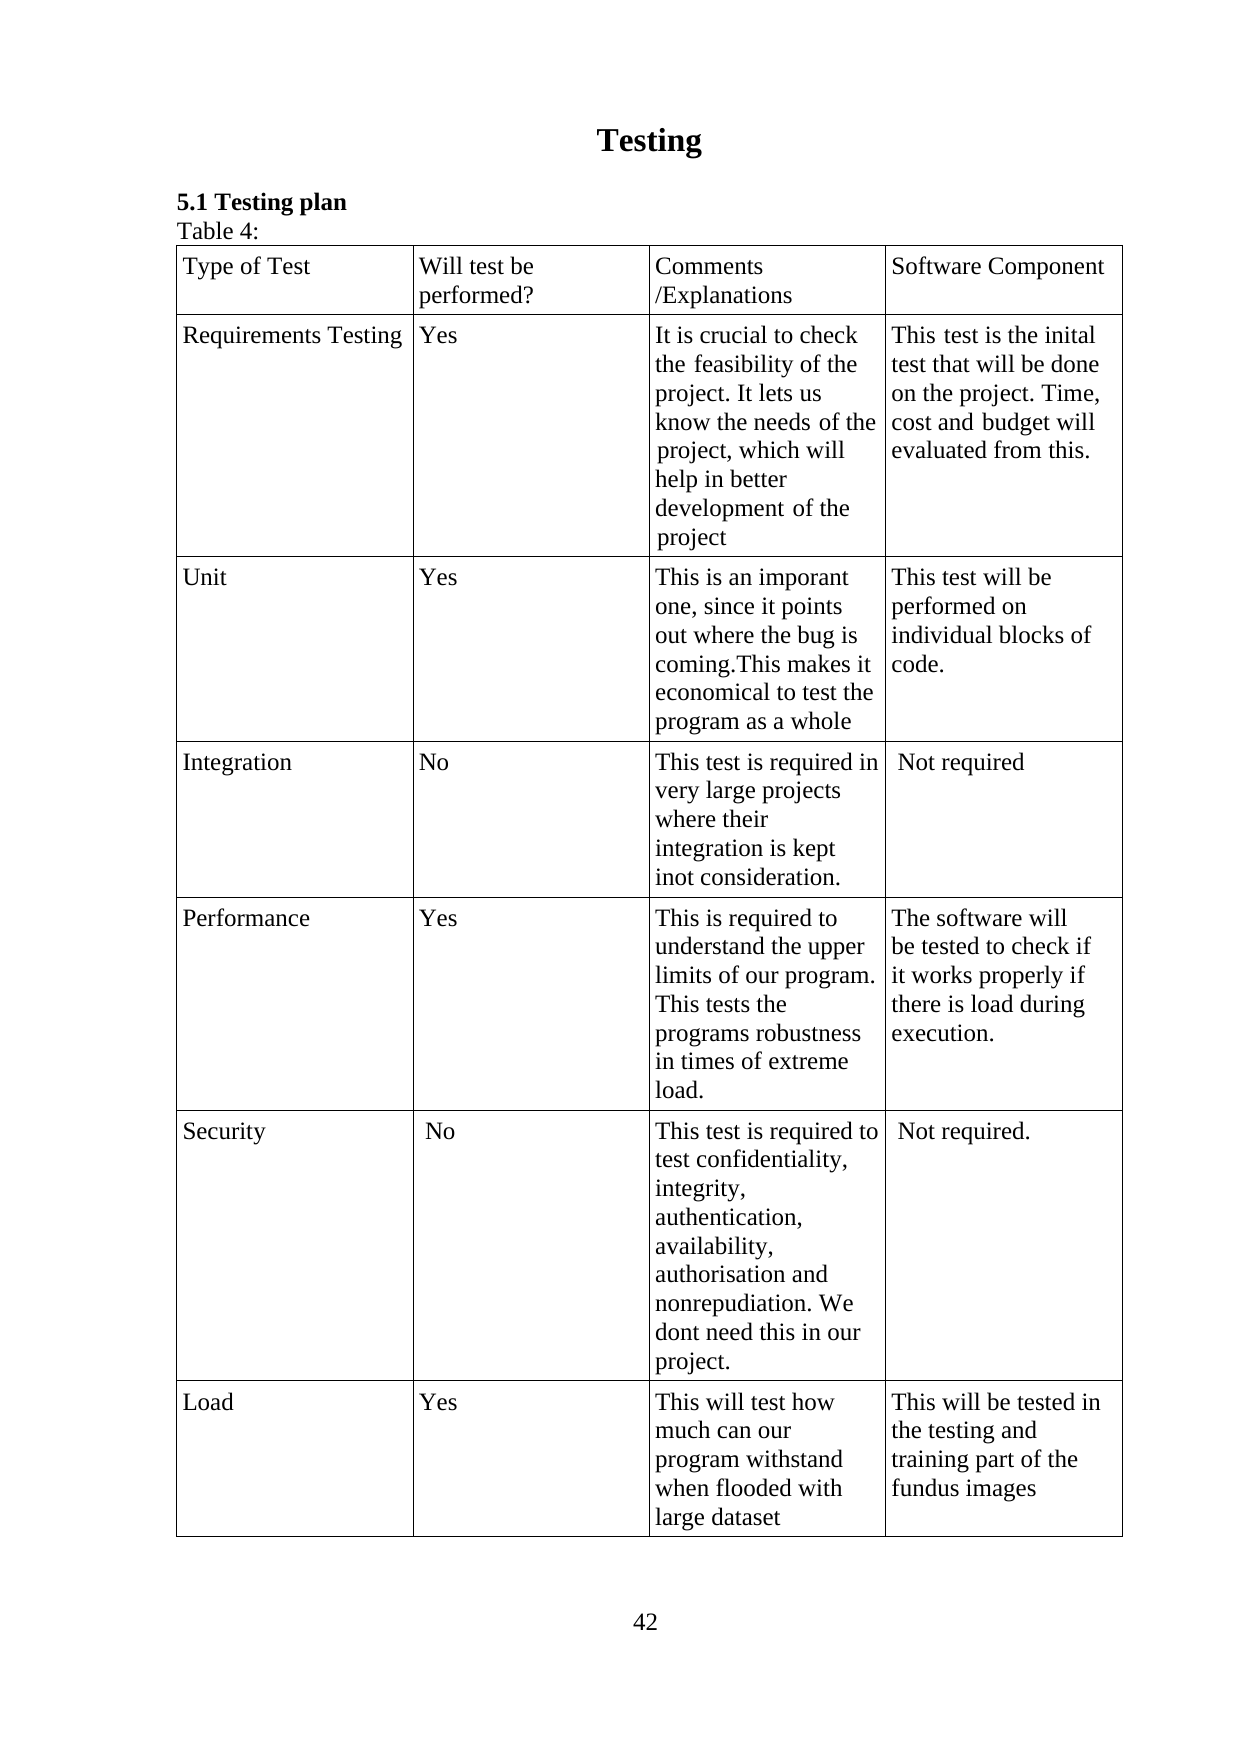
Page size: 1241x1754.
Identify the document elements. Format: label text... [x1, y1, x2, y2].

table_cell Load [177, 1381, 413, 1536]
table_header Software Component [886, 246, 1122, 314]
table_cell Requirements Testing [177, 315, 413, 556]
table_cell It is crucial to check the afeasibility of the project. It lets us know the needsa of the aproject, which will help in better developmenta of the aproject [650, 315, 885, 556]
table_cell No [414, 742, 649, 896]
table_cell Yes [414, 315, 649, 556]
table_cell The software will be tested to check if it works properly if there is load during execution. [886, 898, 1122, 1109]
table_cell Not required [886, 742, 1122, 896]
table_cell Performance [177, 898, 413, 1109]
table_cell This is an imporant one, since it points out where the bug is coming.This makes it economical to test the program as a whole [650, 557, 885, 741]
table_cell Unit [177, 557, 413, 741]
table_cell Integration [177, 742, 413, 896]
table_cell This test is required to test confidentiality, integrity, authentication, availability, authorisation and nonrepudiation. We dont need this in our project. [650, 1111, 885, 1380]
text Table 4: [177, 216, 1122, 245]
table_cell Yes [414, 557, 649, 741]
text 5.1 Testing plan [177, 187, 1122, 216]
table_cell Security [177, 1111, 413, 1380]
table_cell Yes [414, 898, 649, 1109]
table_cell This is required to understand the upper limits of our program. This tests the programs robustness in times of extreme load. [650, 898, 885, 1109]
table_cell This will be tested in the testing and training part of the fundus images [886, 1381, 1122, 1536]
table_header Type of Test [177, 246, 413, 314]
table_header Comments /Explanations [650, 246, 885, 314]
table_cell This test is required in very large projects where their integration is kept inot consideration. [650, 742, 885, 896]
text Testing [177, 120, 1122, 158]
table_cell Yes [414, 1381, 649, 1536]
table_header Will test be performed? [414, 246, 649, 314]
table_cell No [414, 1111, 649, 1380]
table_cell This test will be performed on individual blocks of code. [886, 557, 1122, 741]
table_cell This will test how much can our program withstand when flooded with large dataset [650, 1381, 885, 1536]
table_cell Not required. [886, 1111, 1122, 1380]
table_cell This atest is the inital test that will be done on the project. Time, cost and abudget will evaluated from this. [886, 315, 1122, 556]
